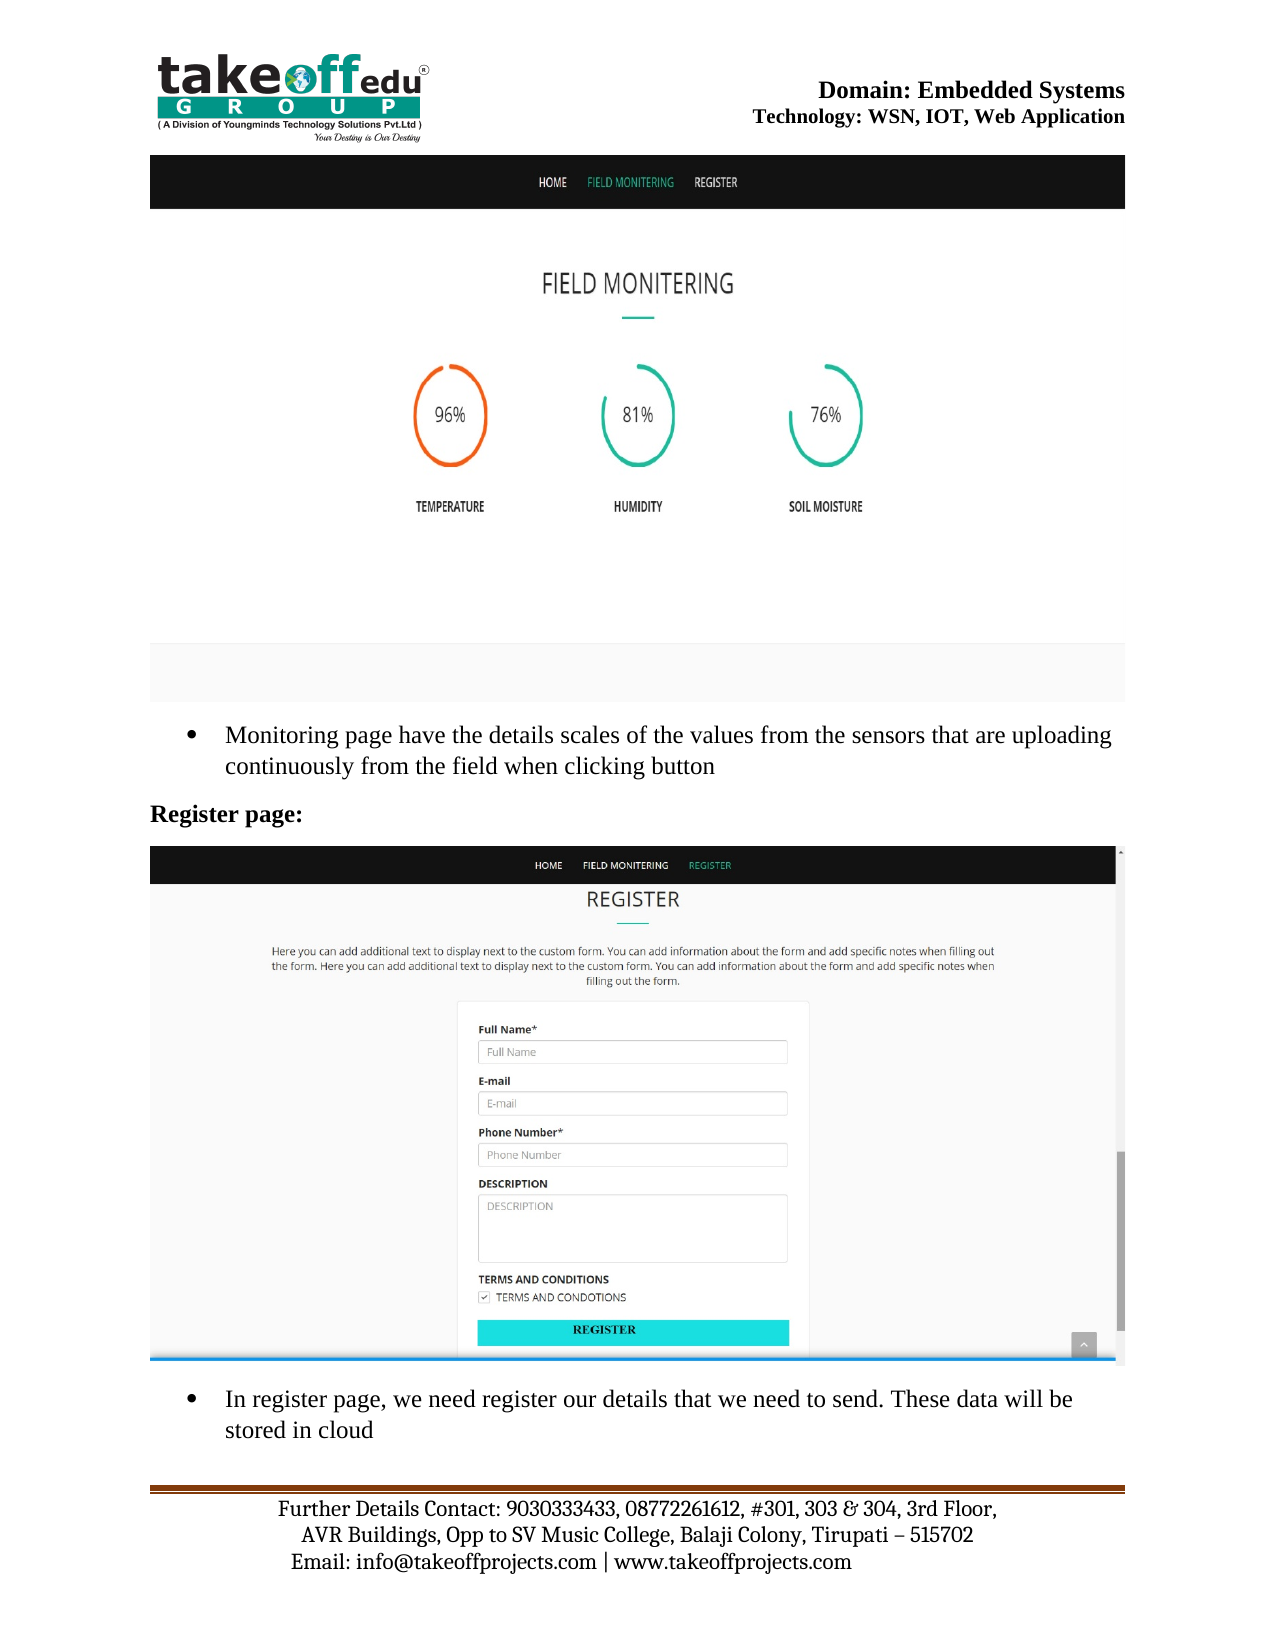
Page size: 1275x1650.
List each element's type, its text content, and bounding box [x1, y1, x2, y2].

list In register page, we need register our details that we need to send. These data will be stored in cloud [187, 1384, 1125, 1444]
text Register page: [150, 799, 1125, 827]
picture [150, 846, 1125, 1366]
list Monitoring page have the details scales of the values from the sensors that are uploading continuously from the field when clicking button [187, 720, 1125, 780]
picture [150, 54, 1125, 702]
